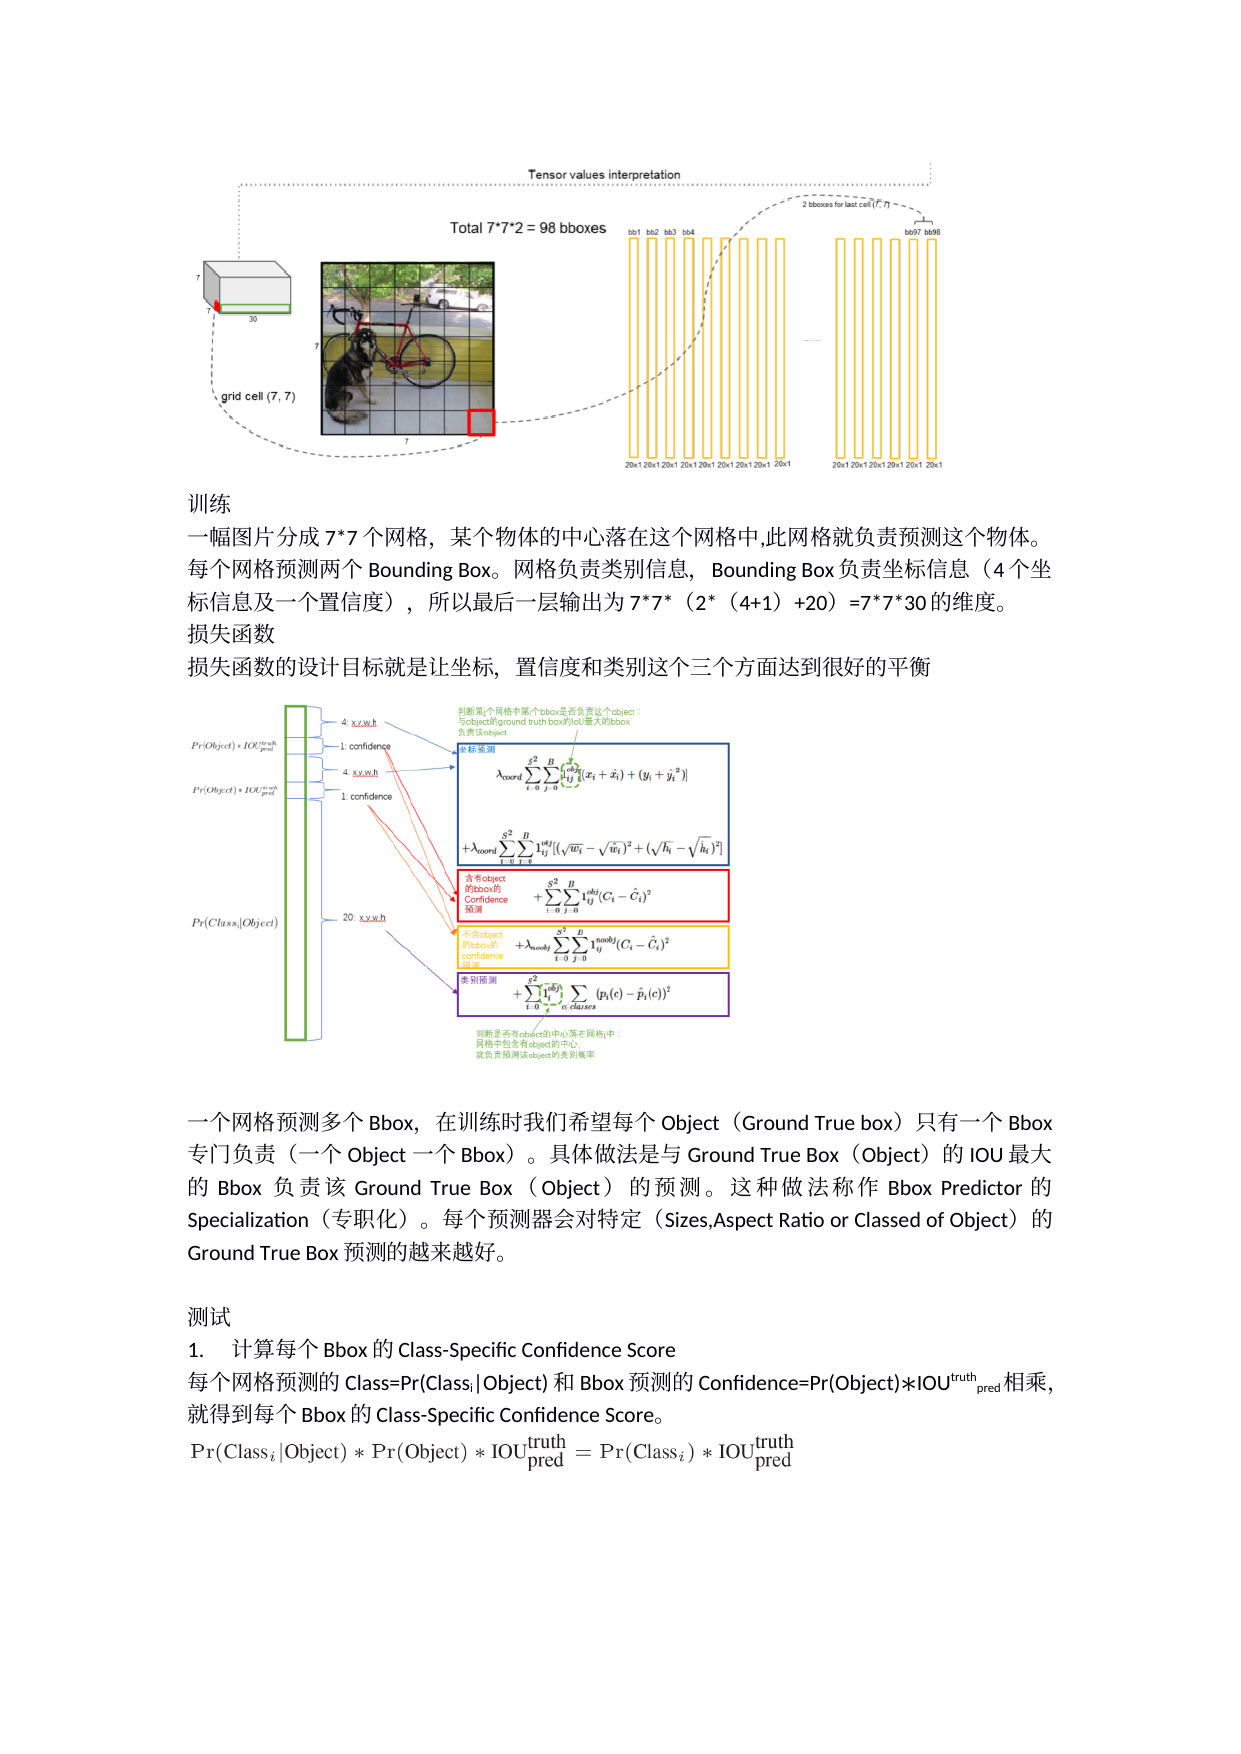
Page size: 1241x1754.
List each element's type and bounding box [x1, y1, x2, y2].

picture [187, 1429, 798, 1479]
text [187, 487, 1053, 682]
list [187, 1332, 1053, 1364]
picture [187, 682, 754, 1073]
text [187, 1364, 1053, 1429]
picture [187, 162, 1053, 475]
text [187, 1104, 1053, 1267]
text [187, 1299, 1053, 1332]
